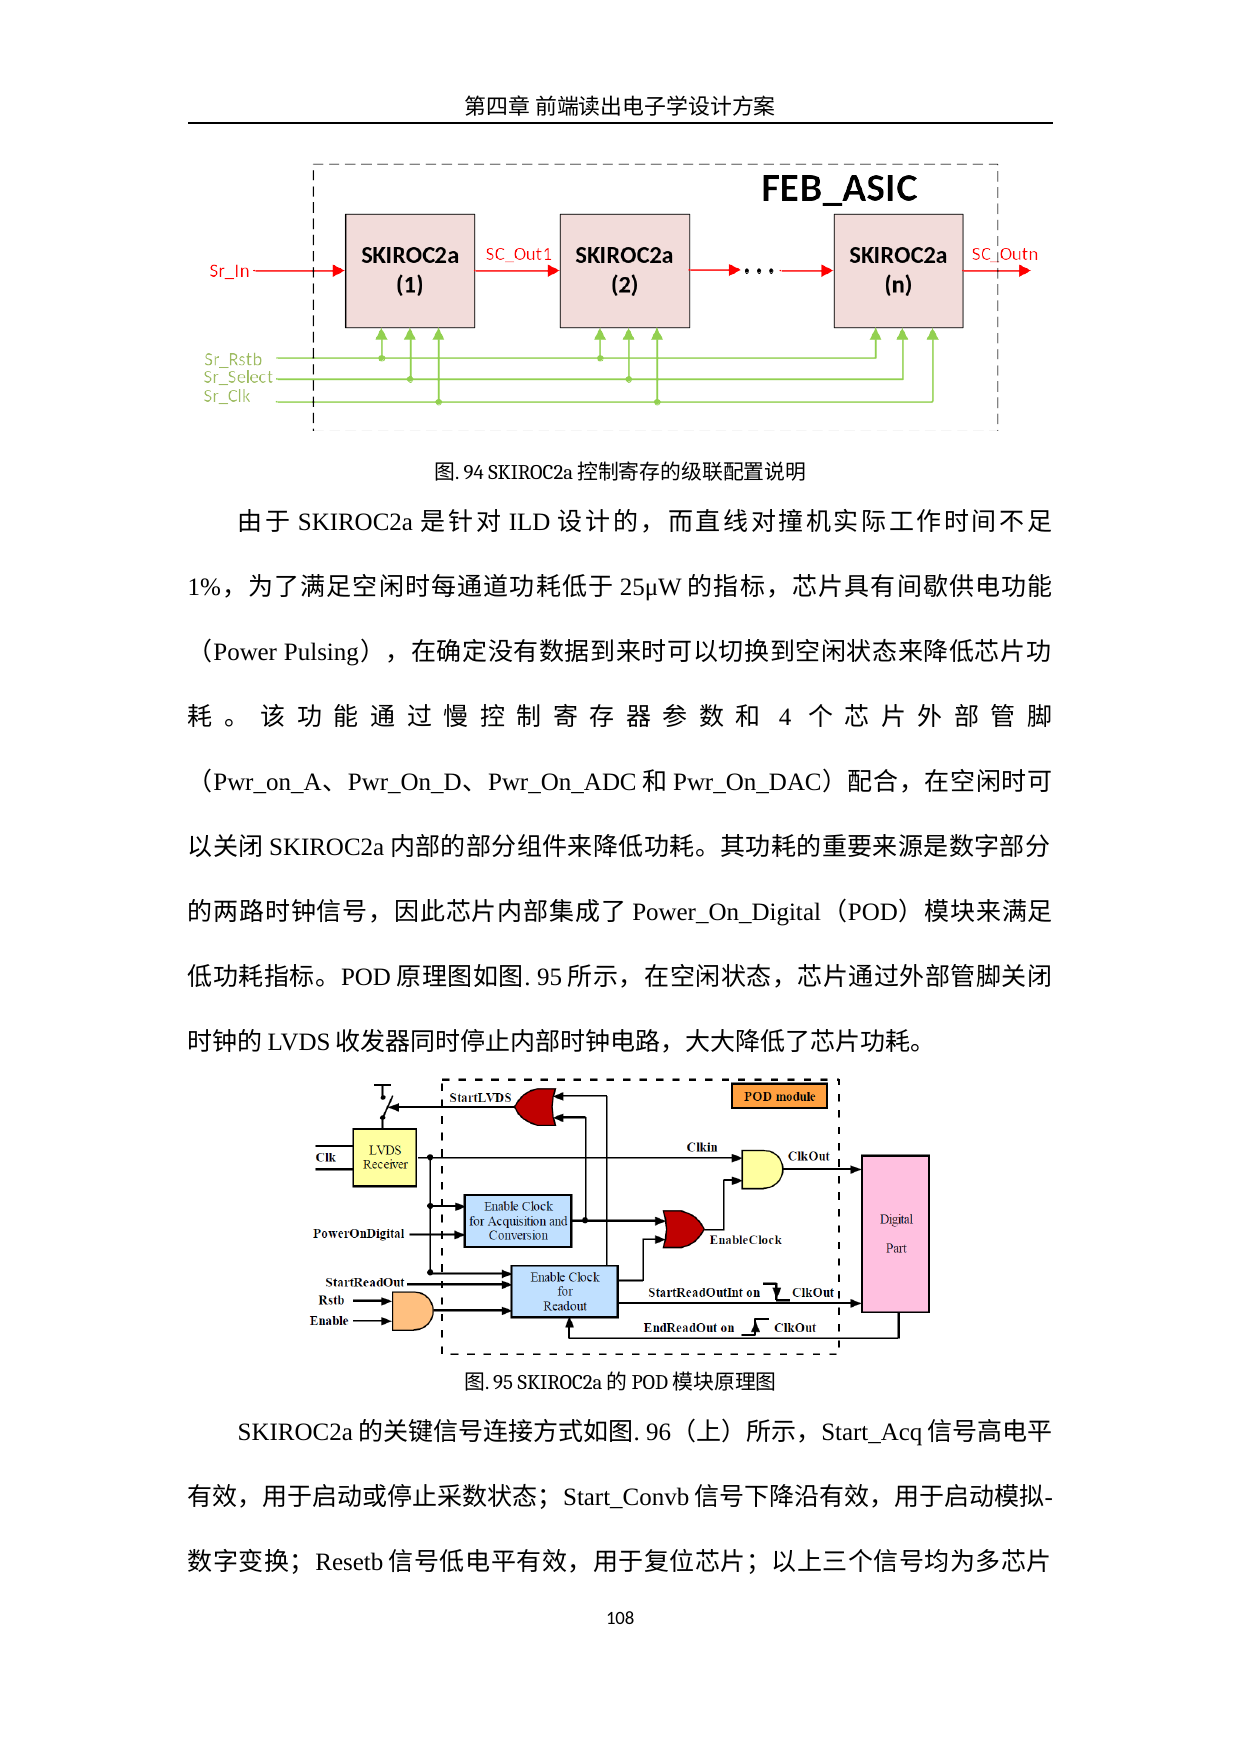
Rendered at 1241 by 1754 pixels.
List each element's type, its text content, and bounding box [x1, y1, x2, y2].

picture [304, 1072, 936, 1359]
text 图. 95 SKIROC2a的POD模块原理图 [187, 1364, 1053, 1397]
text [187, 1397, 1053, 1592]
text 由于SKIROC2a是针对ILD设计的，而直线对撞机实际工作时间不足1%，为了满足空闲时每通道功耗低于25μW的指标，芯片具有间歇供电功能（Power Pulsing），在确定没有数据到来时可以切换到空闲状态来降低芯片功耗。该功能通过慢控制寄存器参数和4个芯片外部管脚（Pwr_on_A、Pwr_On_D、Pwr_On_ADC和Pwr_On_DAC）配合，在空闲时可以关闭SKIROC2a内部的部分组件来降低功耗。其功耗的重要来源是数字部分的两路时钟信号，因此芯片内部集成了Power_On_Digital（POD）模块来满足低功耗指标。POD原理图如图. 95所示，在空闲状态，芯片通过外部管脚关闭时钟的LVDS收发器同时停止内部时钟电路，大大降低了芯片功耗。 [187, 487, 1053, 1072]
text 图. 94 SKIROC2a控制寄存的级联配置说明 [187, 454, 1053, 487]
